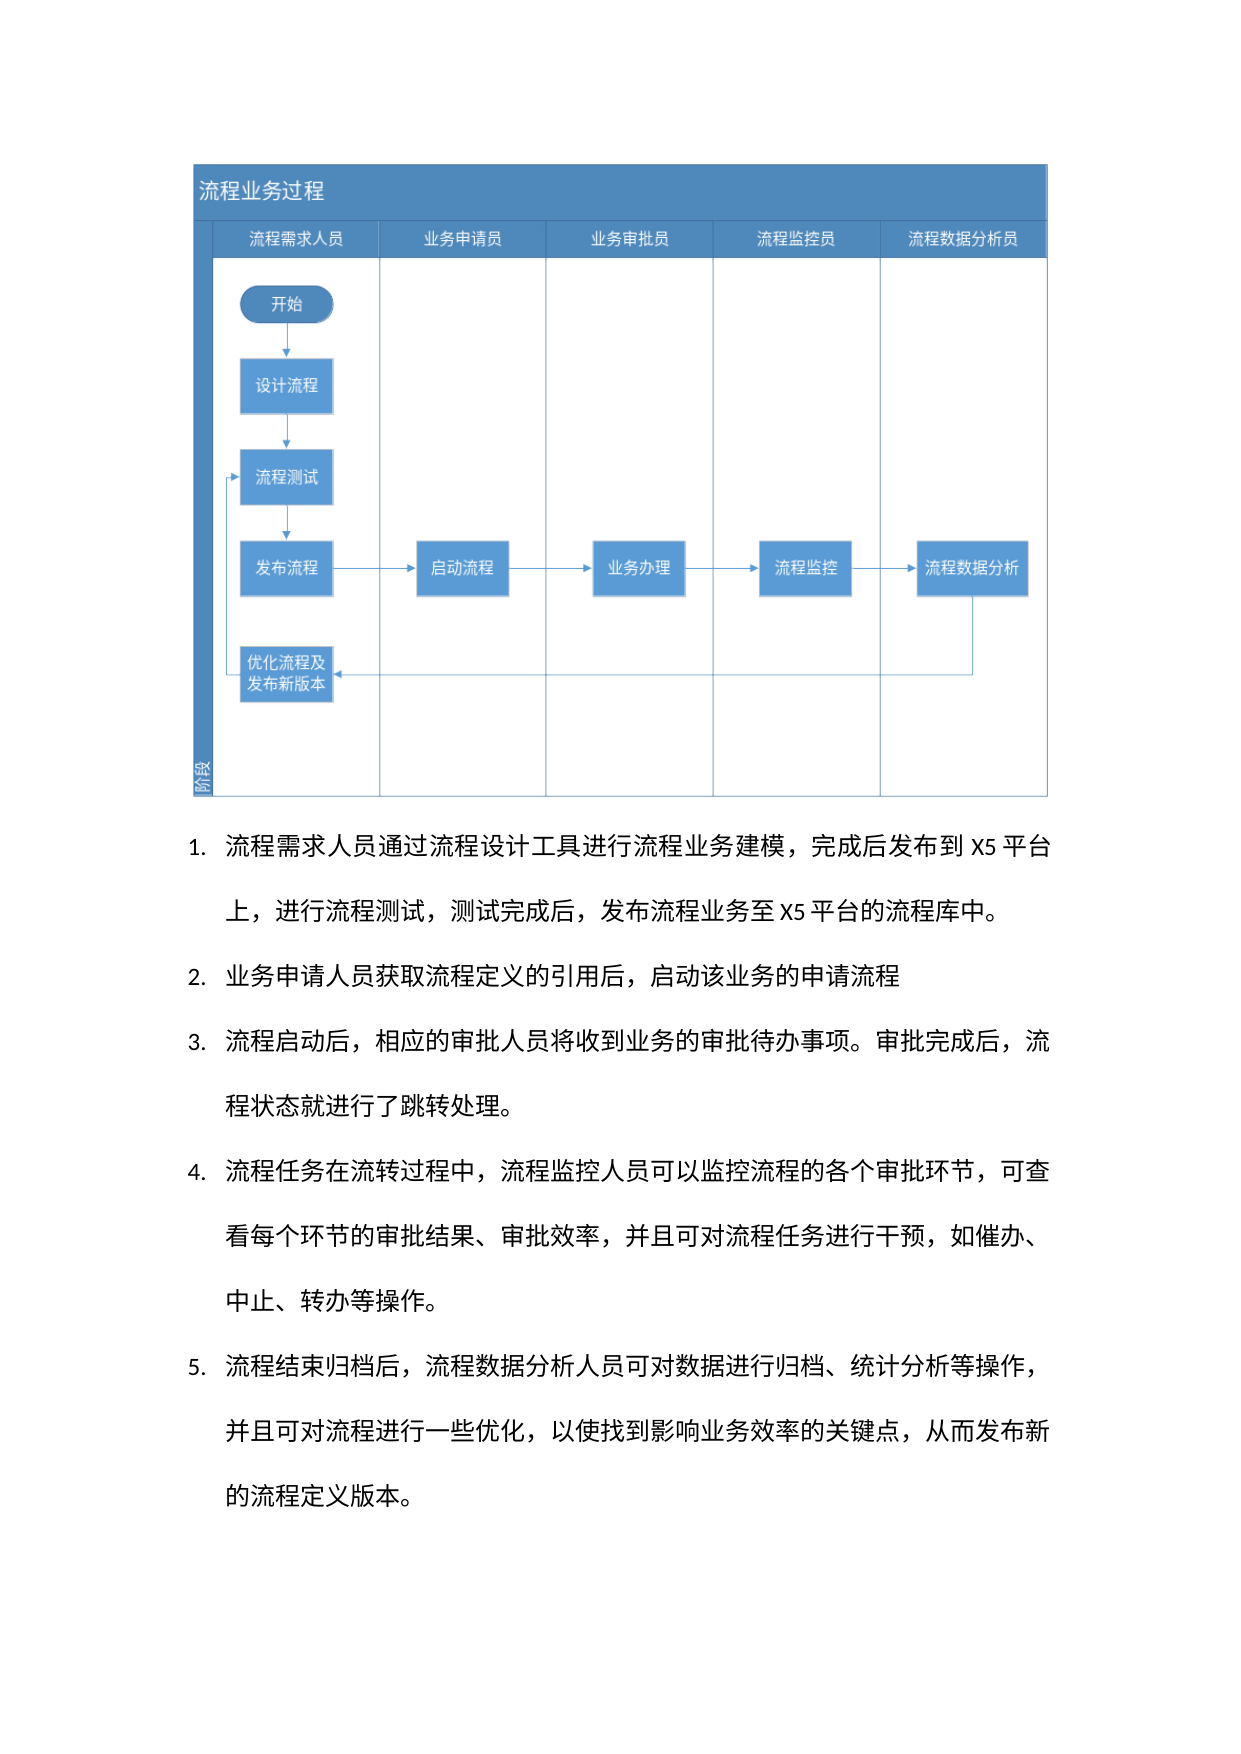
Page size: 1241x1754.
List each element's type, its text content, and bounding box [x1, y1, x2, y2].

list 流程任务在流转过程中，流程监控人员可以监控流程的各个审批环节，可查看每个环节的审批结果、审批效率，并且可对流程任务进行干预，如催办、中止、转办等操作。 [187, 1137, 1053, 1332]
list 流程启动后，相应的审批人员将收到业务的审批待办事项。审批完成后，流程状态就进行了跳转处理。 [187, 1007, 1053, 1137]
list 业务申请人员获取流程定义的引用后，启动该业务的申请流程 [187, 942, 1053, 1007]
list 流程需求人员通过流程设计工具进行流程业务建模，完成后发布到X5平台上，进行流程测试，测试完成后，发布流程业务至X5平台的流程库中。 [187, 812, 1053, 942]
list 流程结束归档后，流程数据分析人员可对数据进行归档、统计分析等操作，并且可对流程进行一些优化，以使找到影响业务效率的关键点，从而发布新的流程定义版本。 [187, 1332, 1053, 1527]
